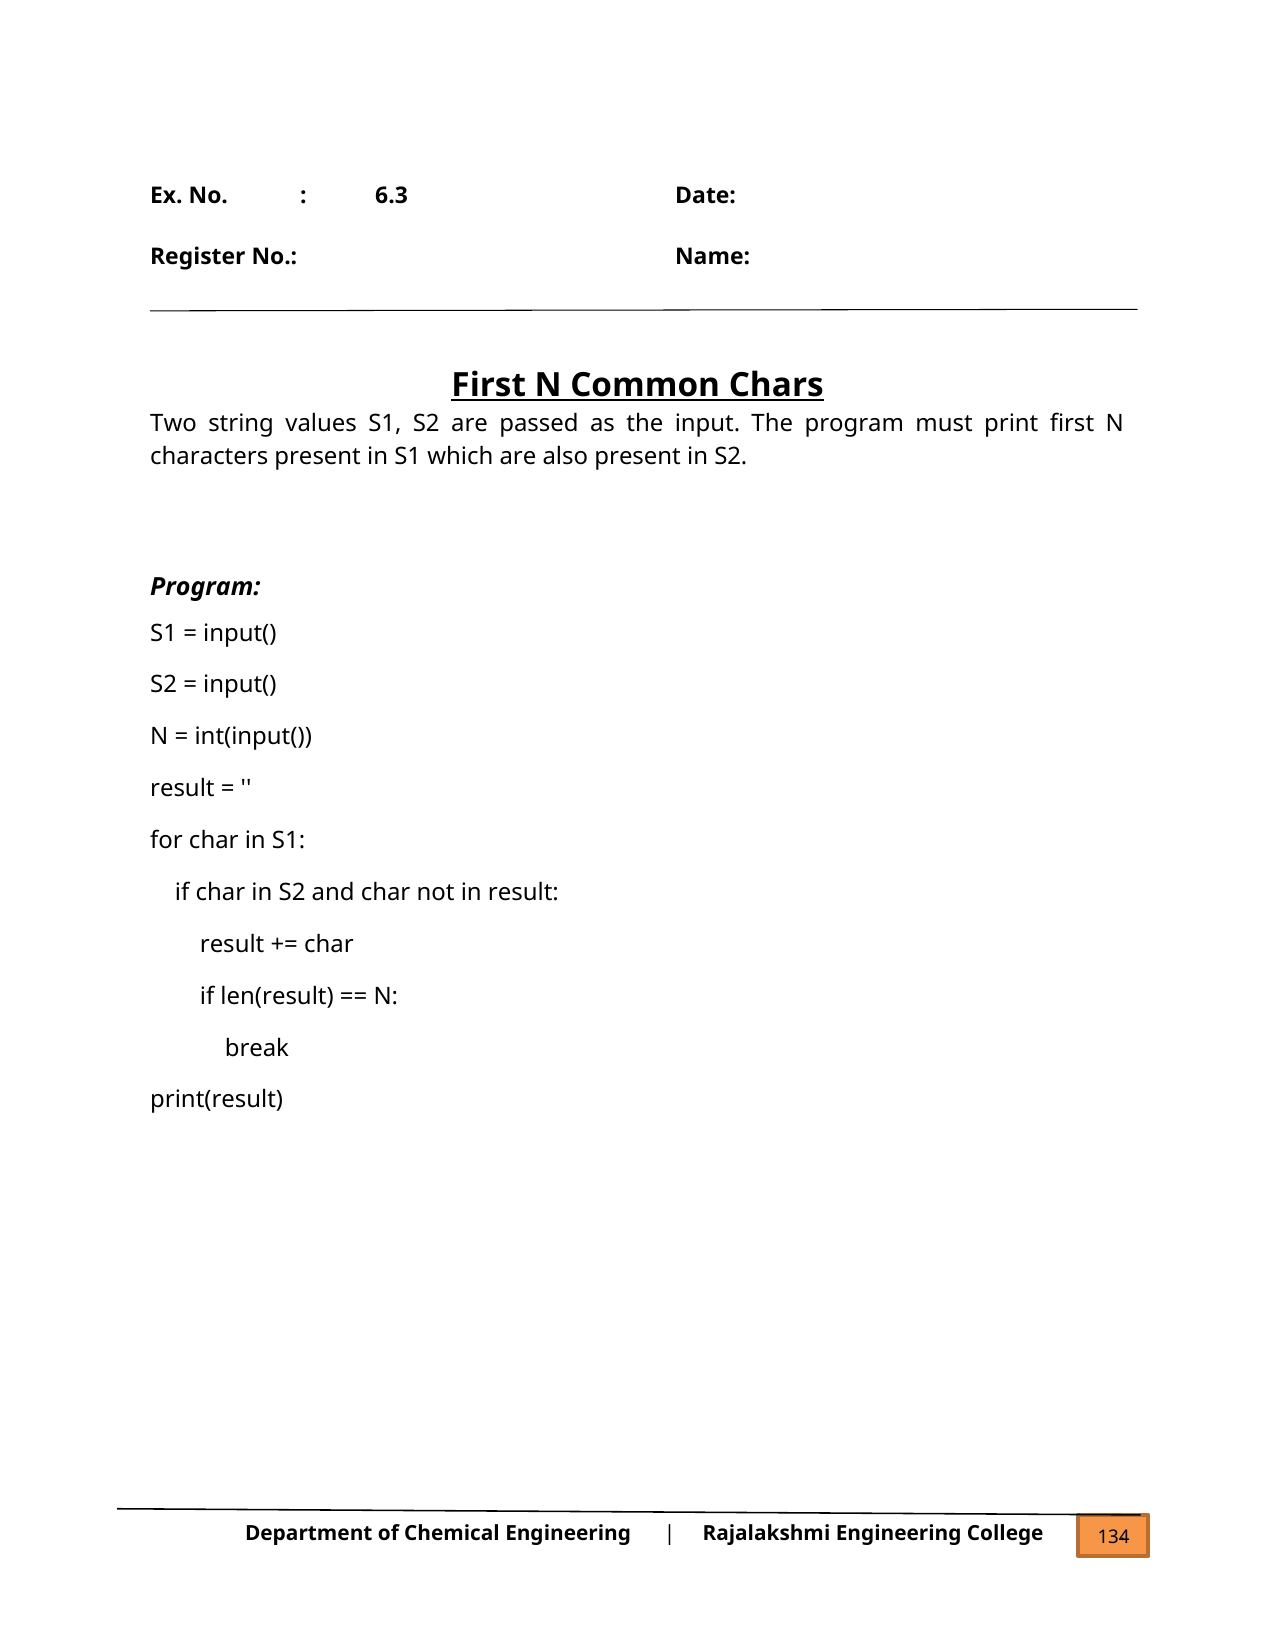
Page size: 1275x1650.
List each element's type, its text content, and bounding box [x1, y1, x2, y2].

text Register No.: Name: [150, 239, 1125, 271]
text break [150, 1030, 1125, 1063]
text for char in S1: [150, 823, 1125, 856]
text S1 = input() [150, 615, 1125, 648]
text Two string values S1, S2 are passed as the input. The program must print first N characters present in S1 which are also present in S2. [150, 406, 1125, 471]
text result += char [150, 927, 1125, 959]
text Ex. No. : 6.3 Date: [150, 179, 1125, 210]
text N = int(input()) [150, 719, 1125, 752]
text print(result) [150, 1082, 1125, 1115]
text if len(result) == N: [150, 978, 1125, 1011]
text if char in S2 and char not in result: [150, 875, 1125, 907]
text S2 = input() [150, 667, 1125, 700]
text First N Common Chars [150, 360, 1125, 406]
text result = '' [150, 771, 1125, 804]
text Program: [150, 569, 1125, 603]
